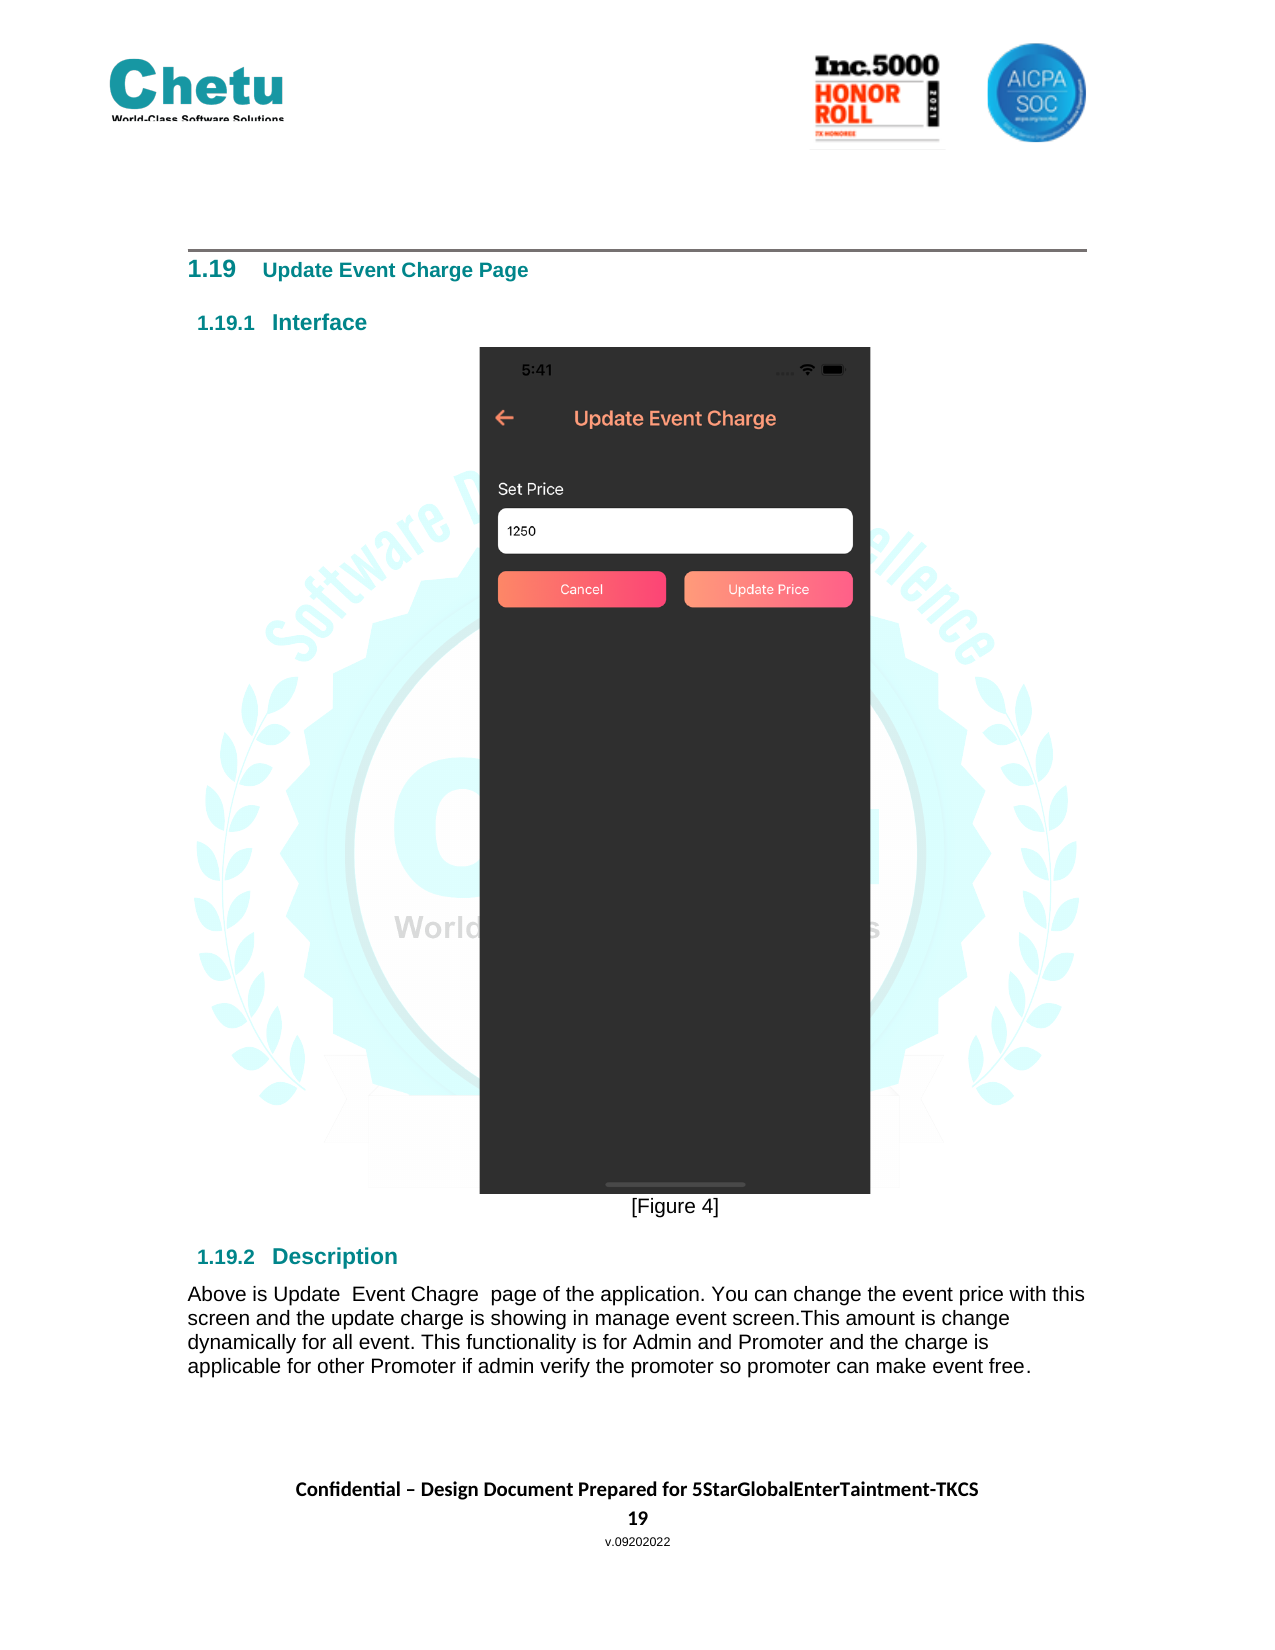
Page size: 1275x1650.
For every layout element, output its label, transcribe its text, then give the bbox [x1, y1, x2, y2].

picture [108, 58, 284, 121]
picture [986, 42, 1087, 140]
subtitle Update Event Charge Page [187, 250, 1087, 283]
text [Figure 4] [262, 1193, 1087, 1217]
text Above is Update Event Chagre page of the application. You can change the event price with this screen and the update charge is showing in manage event screen.This amount is change dynamically for all event. This functionality is for Admin and Promoter and the charge is applicable for other Promoter if admin verify the promoter so promoter can make event free. [187, 1282, 1087, 1378]
subtitle Interface [197, 308, 1087, 335]
subtitle Description [197, 1242, 1087, 1269]
picture [479, 347, 871, 1194]
picture [808, 48, 946, 148]
